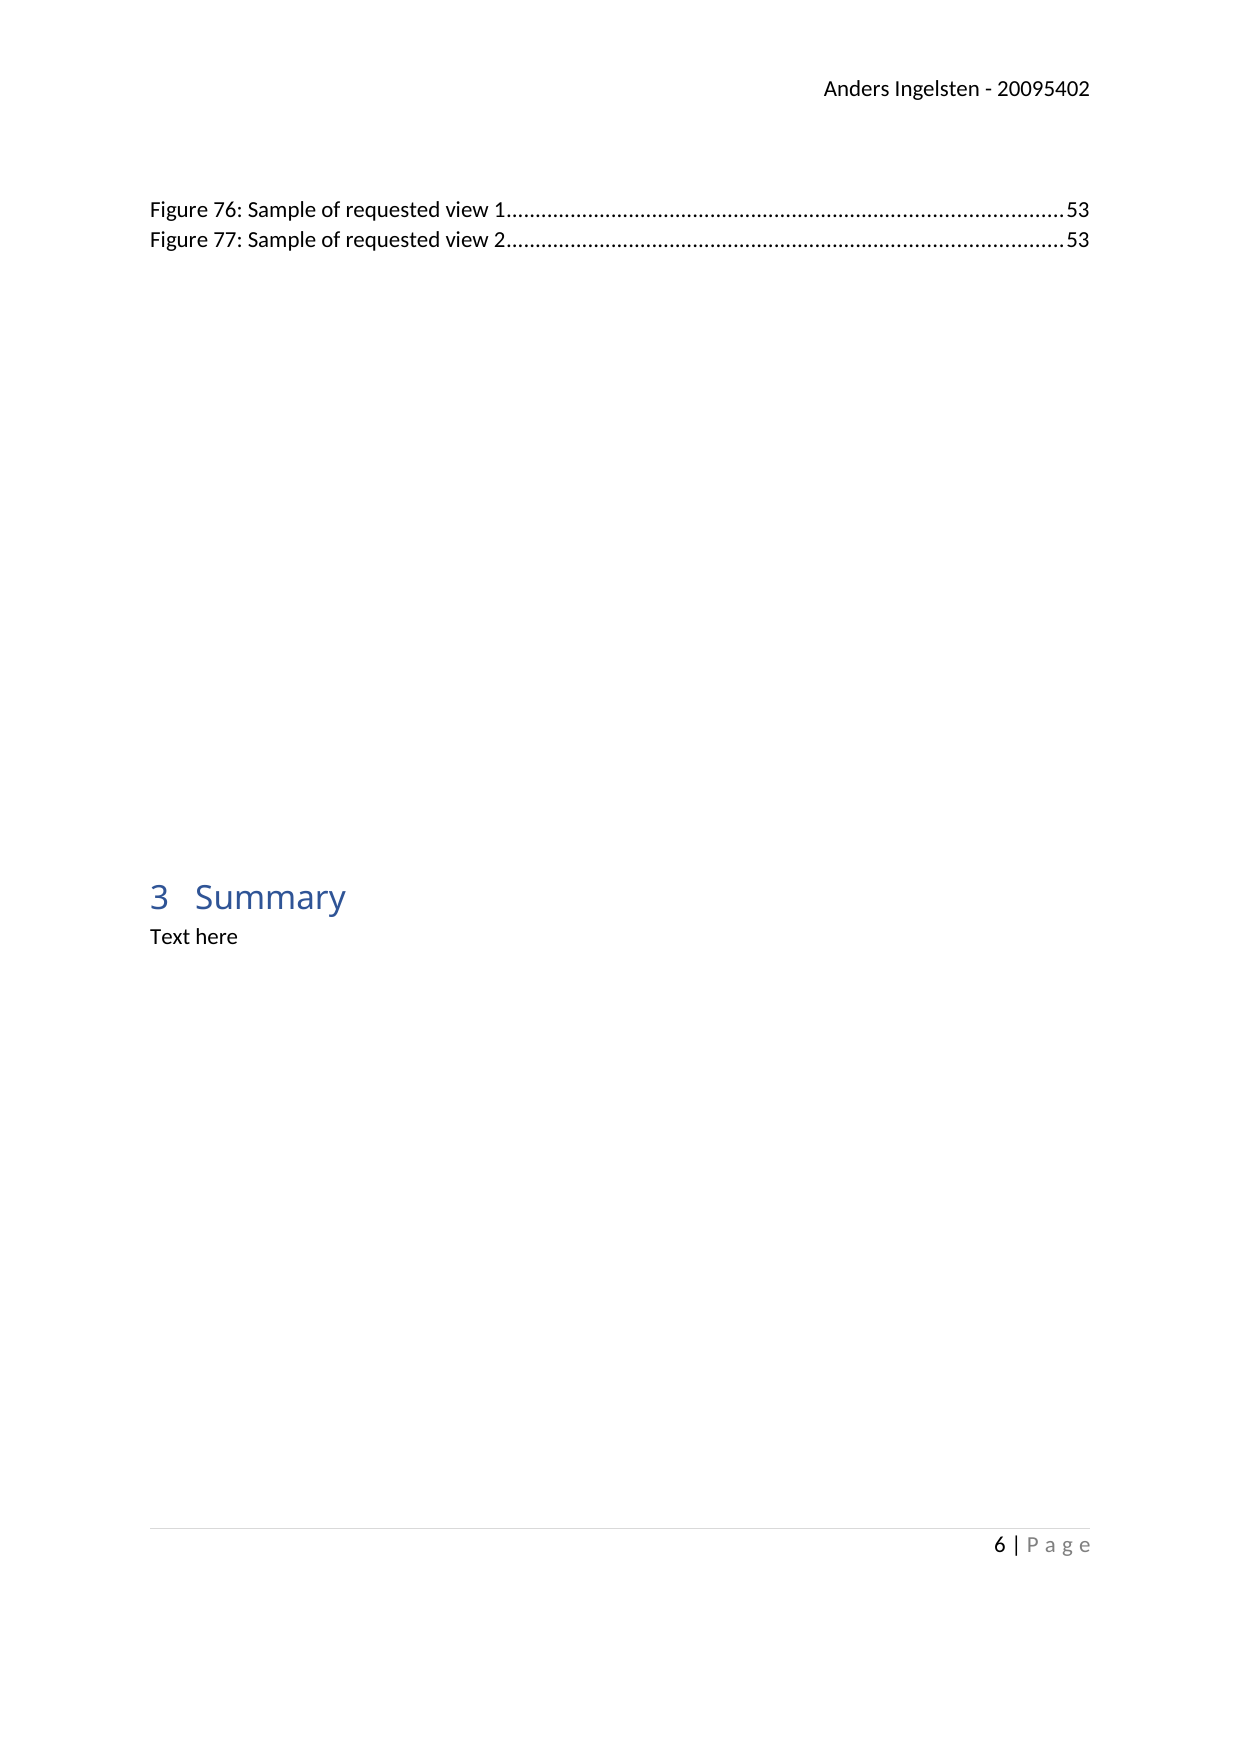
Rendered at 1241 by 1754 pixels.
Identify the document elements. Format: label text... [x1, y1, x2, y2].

text Text here [150, 922, 1090, 951]
text Figure 77: Sample of requested view 2 53 [150, 226, 1090, 254]
text Figure 76: Sample of requested view 1 53 [150, 195, 1090, 223]
subtitle Summary [150, 873, 1090, 919]
